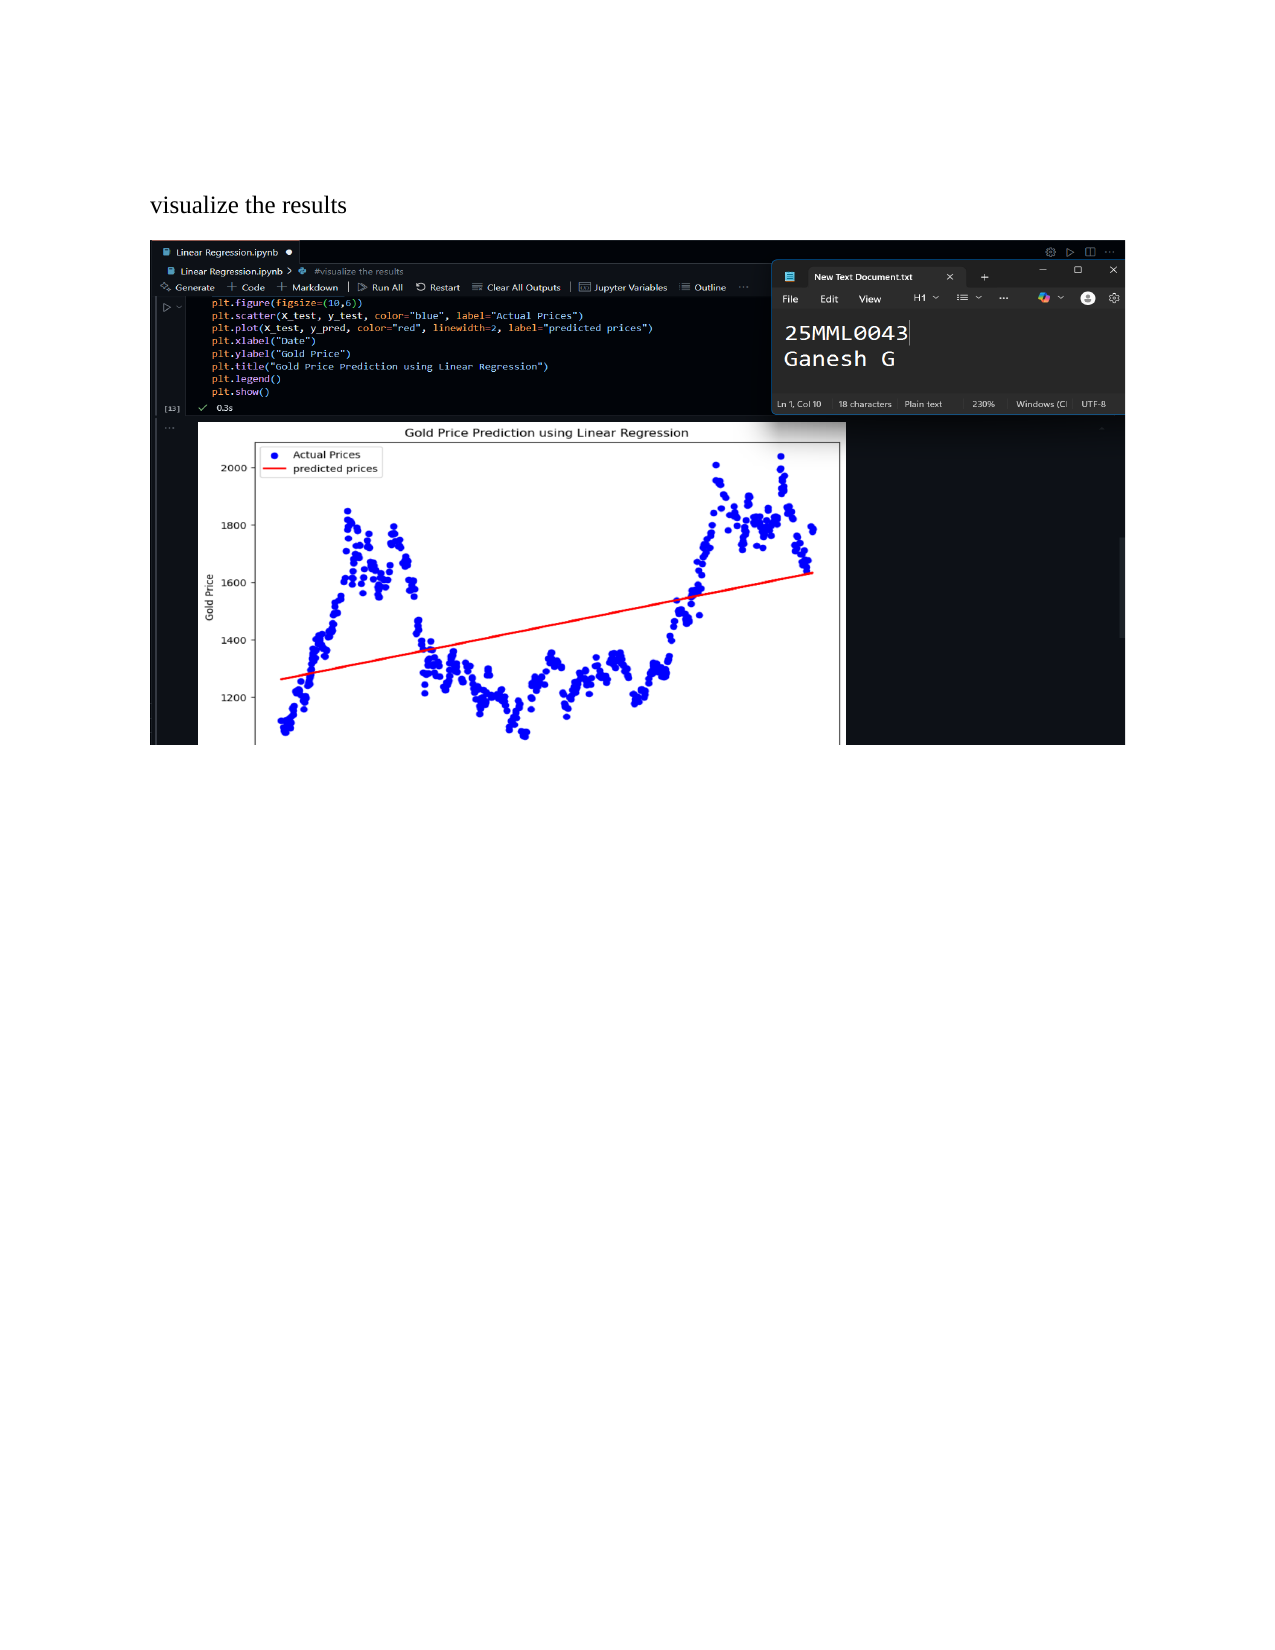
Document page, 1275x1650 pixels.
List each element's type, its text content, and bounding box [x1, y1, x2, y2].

text visualize the results [150, 190, 1125, 219]
picture [150, 240, 1125, 745]
